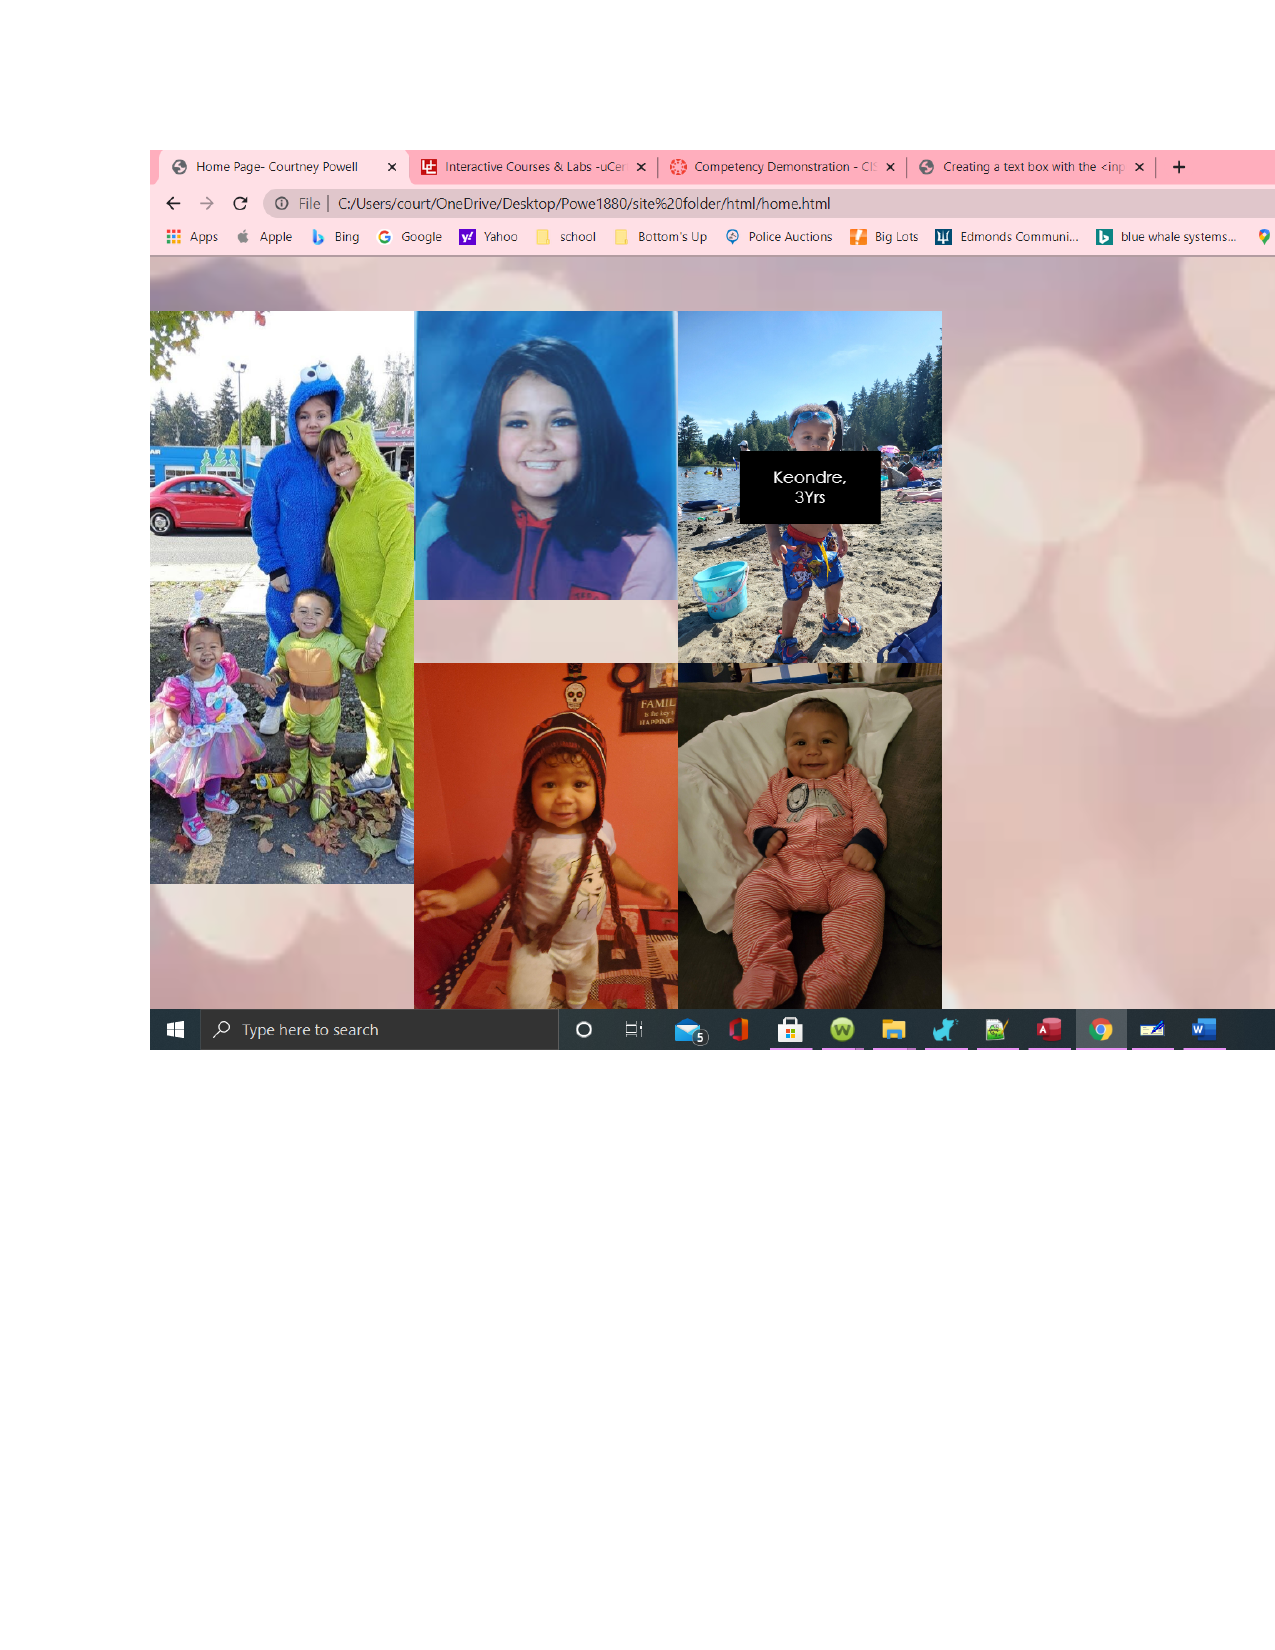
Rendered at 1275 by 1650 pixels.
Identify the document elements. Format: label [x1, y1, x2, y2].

picture [150, 150, 1275, 1050]
